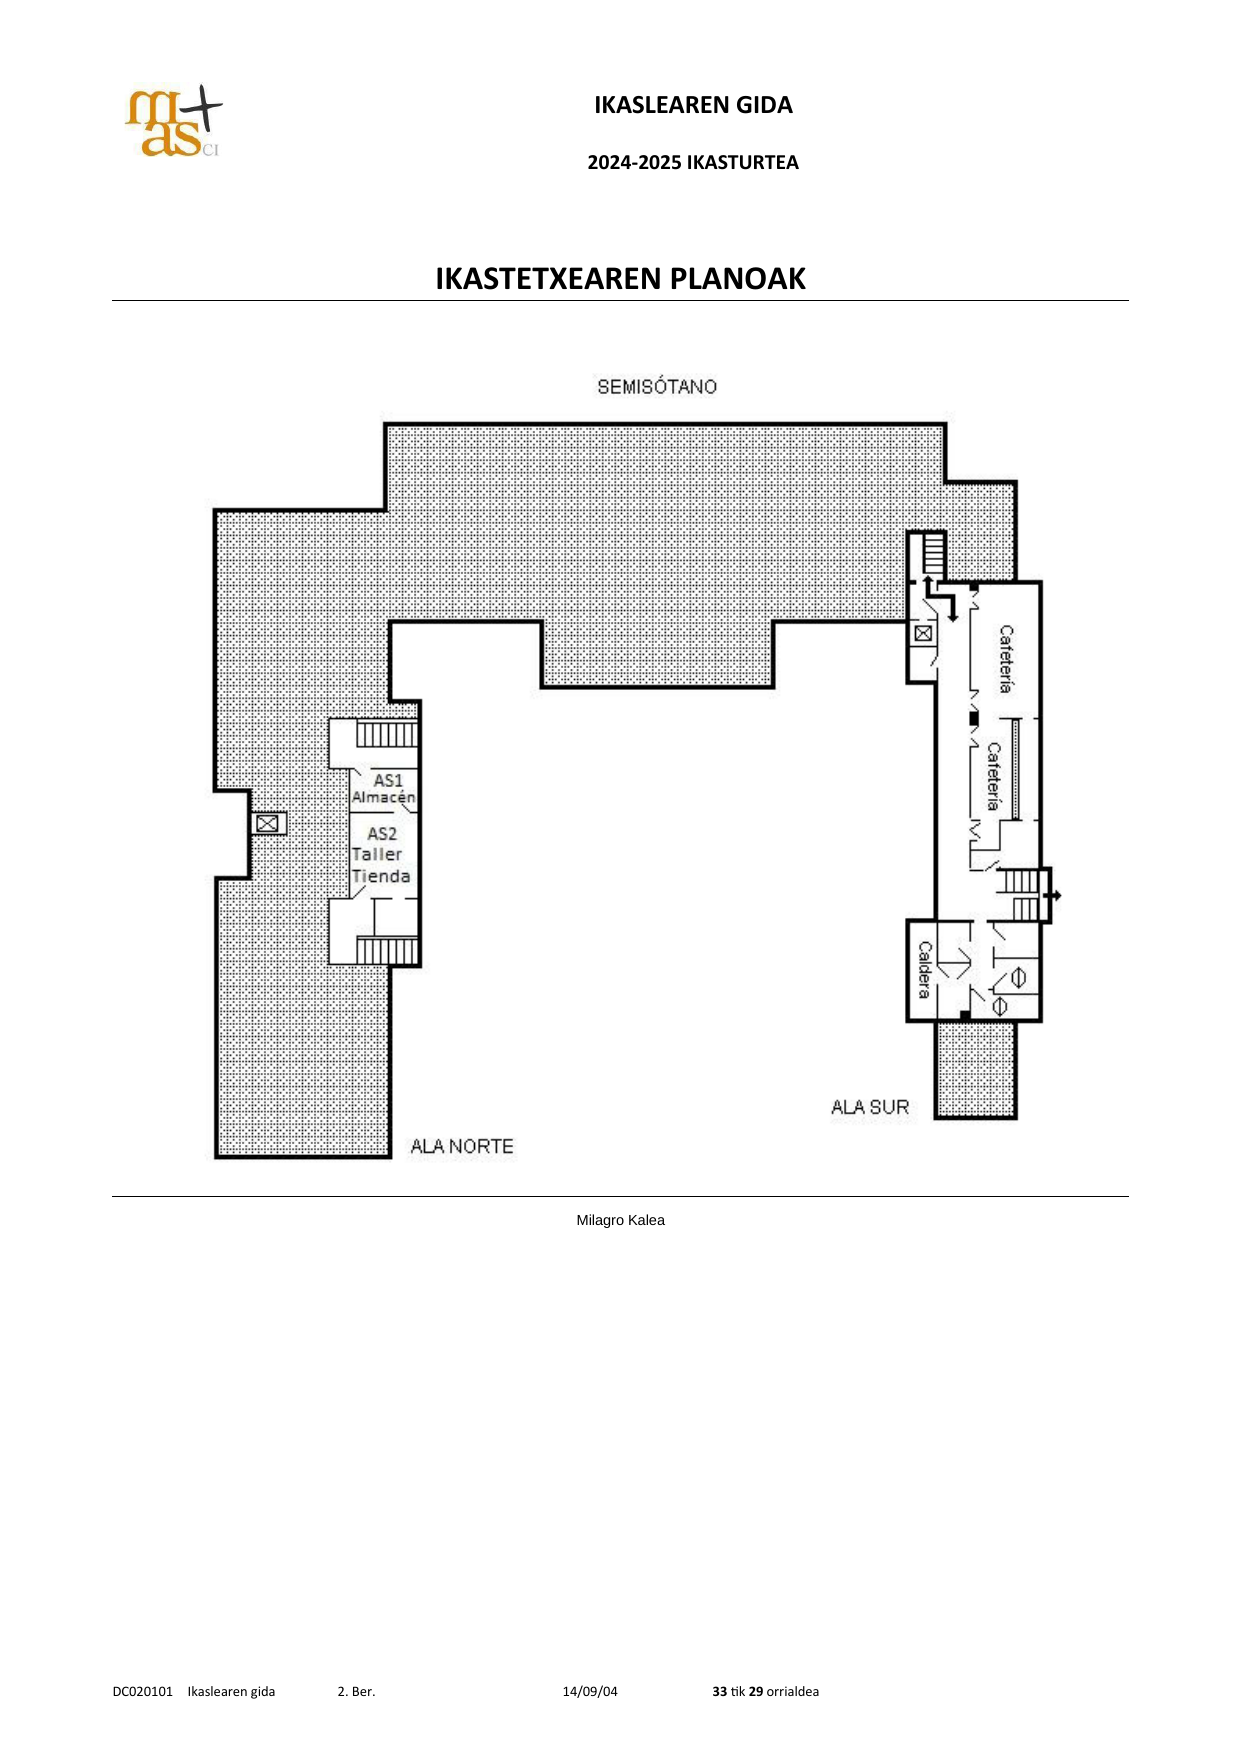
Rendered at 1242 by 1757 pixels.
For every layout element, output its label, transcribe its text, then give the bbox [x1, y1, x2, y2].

list IKASTETXEAREN PLANOAK [112, 227, 1129, 300]
picture [124, 82, 224, 157]
text Milagro Kalea [112, 1197, 1129, 1230]
picture [180, 336, 1062, 1191]
